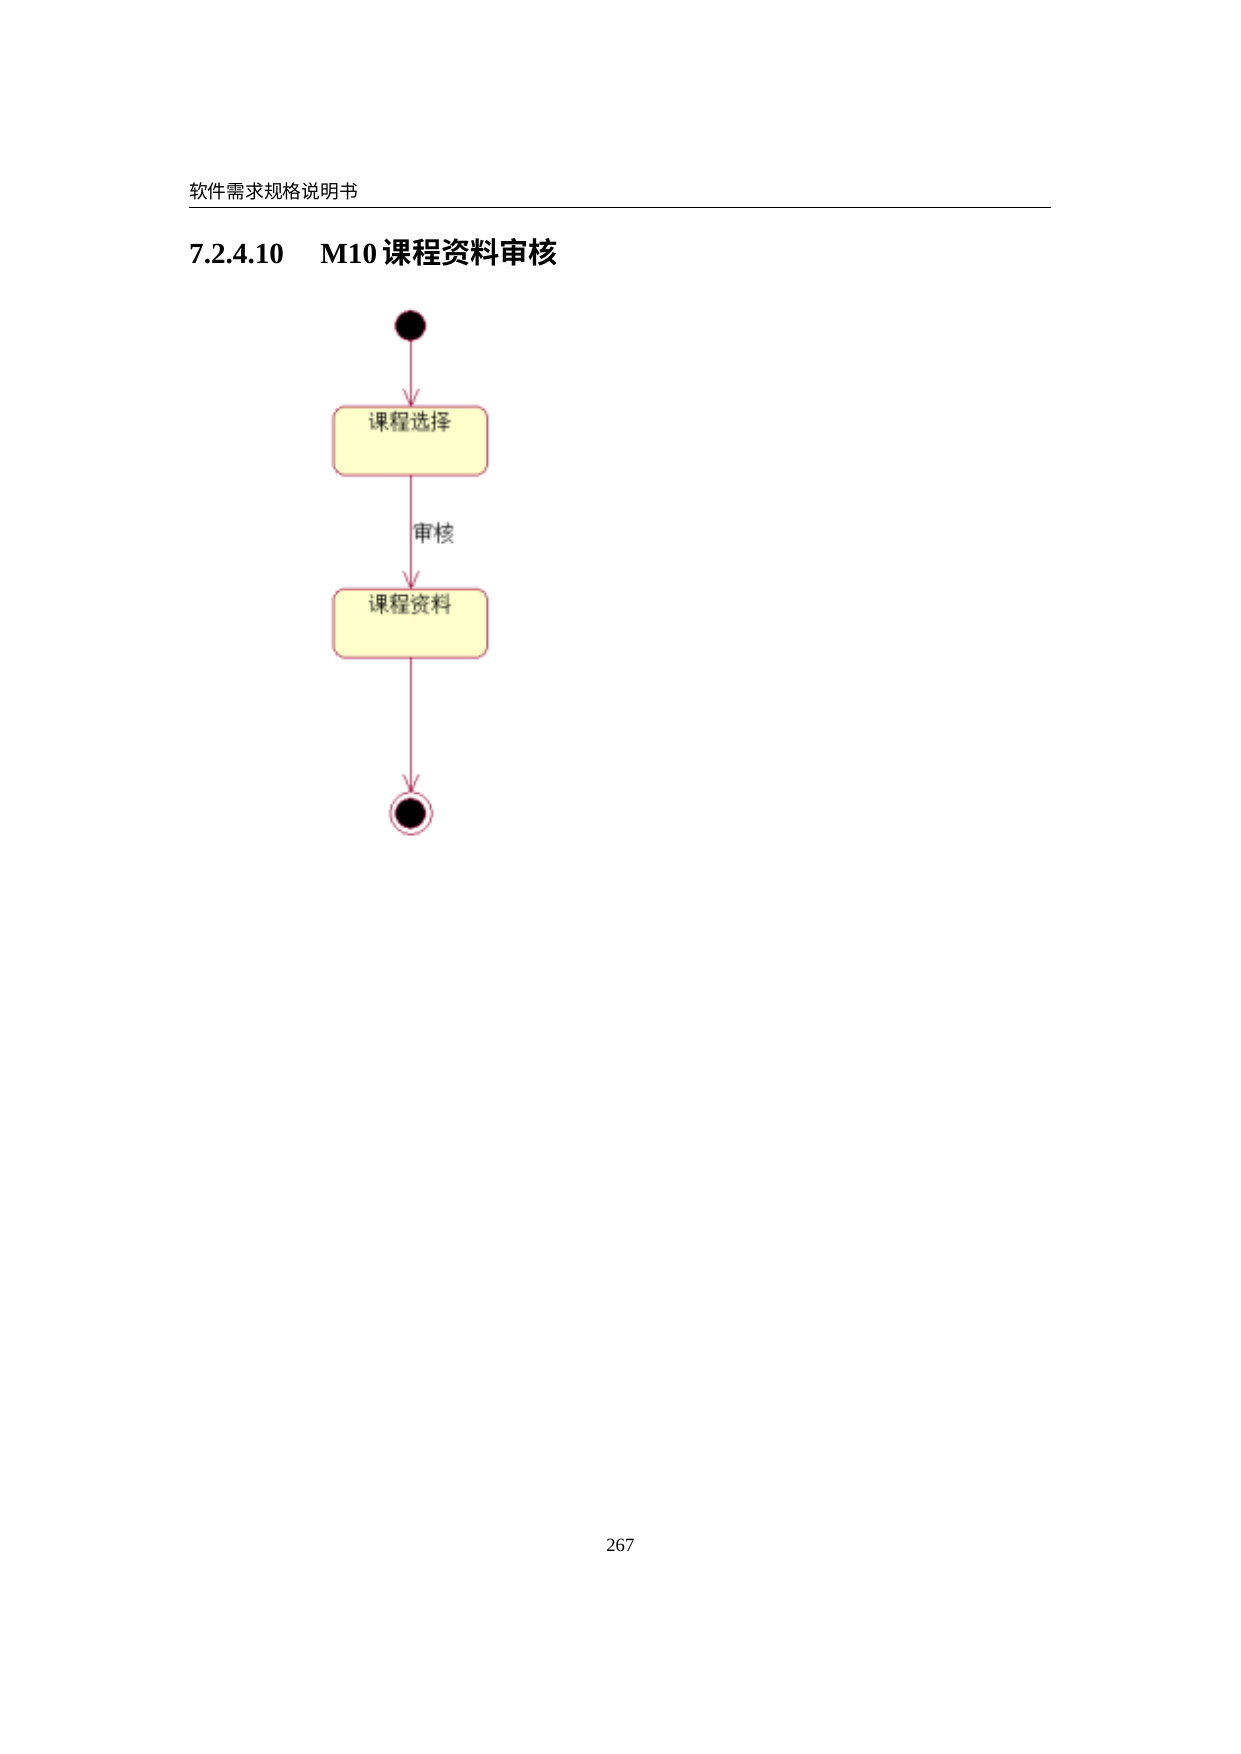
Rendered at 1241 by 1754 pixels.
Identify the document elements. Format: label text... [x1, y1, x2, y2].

picture [188, 300, 604, 954]
subtitle M10课程资料审核 [189, 229, 1051, 272]
